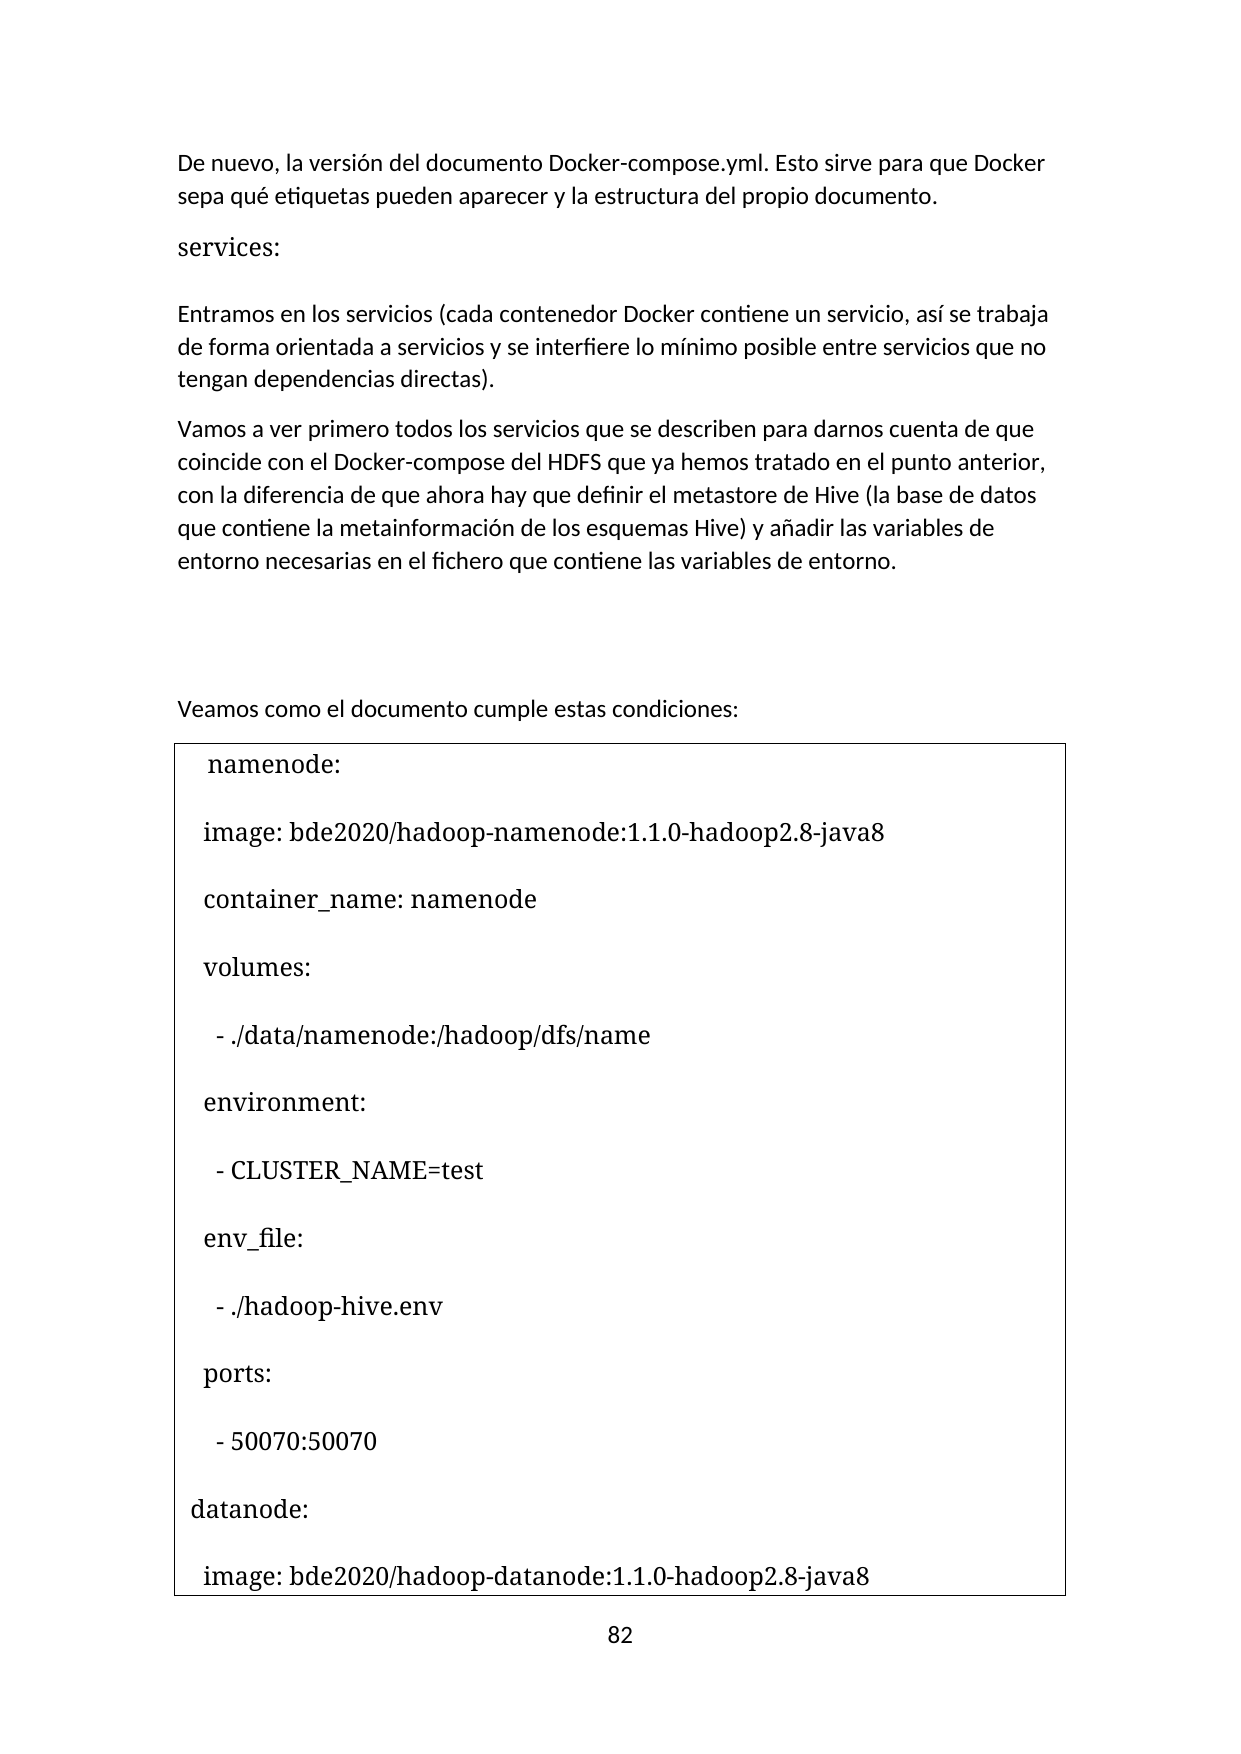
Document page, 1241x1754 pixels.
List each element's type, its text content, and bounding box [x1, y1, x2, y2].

text Entramos en los servicios (cada contenedor Docker contiene un servicio, así se trabaja de forma orientada a servicios y se interfiere lo mínimo posible entre servicios que no tengan dependencias directas). [177, 298, 1063, 394]
text environment: [175, 1082, 1065, 1119]
text volumes: [175, 946, 1065, 984]
text namenode: [175, 744, 1065, 780]
text De nuevo, la versión del documento Docker-compose.yml. Esto sirve para que Docker sepa qué etiquetas pueden aparecer y la estructura del propio documento. [177, 148, 1063, 211]
text image: bde2020/hadoop-datanode:1.1.0-hadoop2.8-java8 [175, 1556, 1065, 1595]
text ports: [175, 1353, 1065, 1390]
text - ./hadoop-hive.env [175, 1285, 1065, 1322]
text Vamos a ver primero todos los servicios que se describen para darnos cuenta de que coincide con el Docker-compose del HDFS que ya hemos tratado en el punto anterior, con la diferencia de que ahora hay que definir el metastore de Hive (la base de datos que contiene la metainformación de los esquemas Hive) y añadir las variables de entorno necesarias en el fichero que contiene las variables de entorno. [177, 413, 1063, 575]
text services: [177, 230, 1063, 264]
text datanode: [175, 1488, 1065, 1525]
text - 50070:50070 [175, 1420, 1065, 1458]
text - CLUSTER_NAME=test [175, 1149, 1065, 1187]
text - ./data/namenode:/hadoop/dfs/name [175, 1014, 1065, 1051]
text container_name: namenode [175, 879, 1065, 916]
text image: bde2020/hadoop-namenode:1.1.0-hadoop2.8-java8 [175, 811, 1065, 848]
text env_file: [175, 1217, 1065, 1254]
text Veamos como el documento cumple estas condiciones: [177, 694, 1063, 724]
